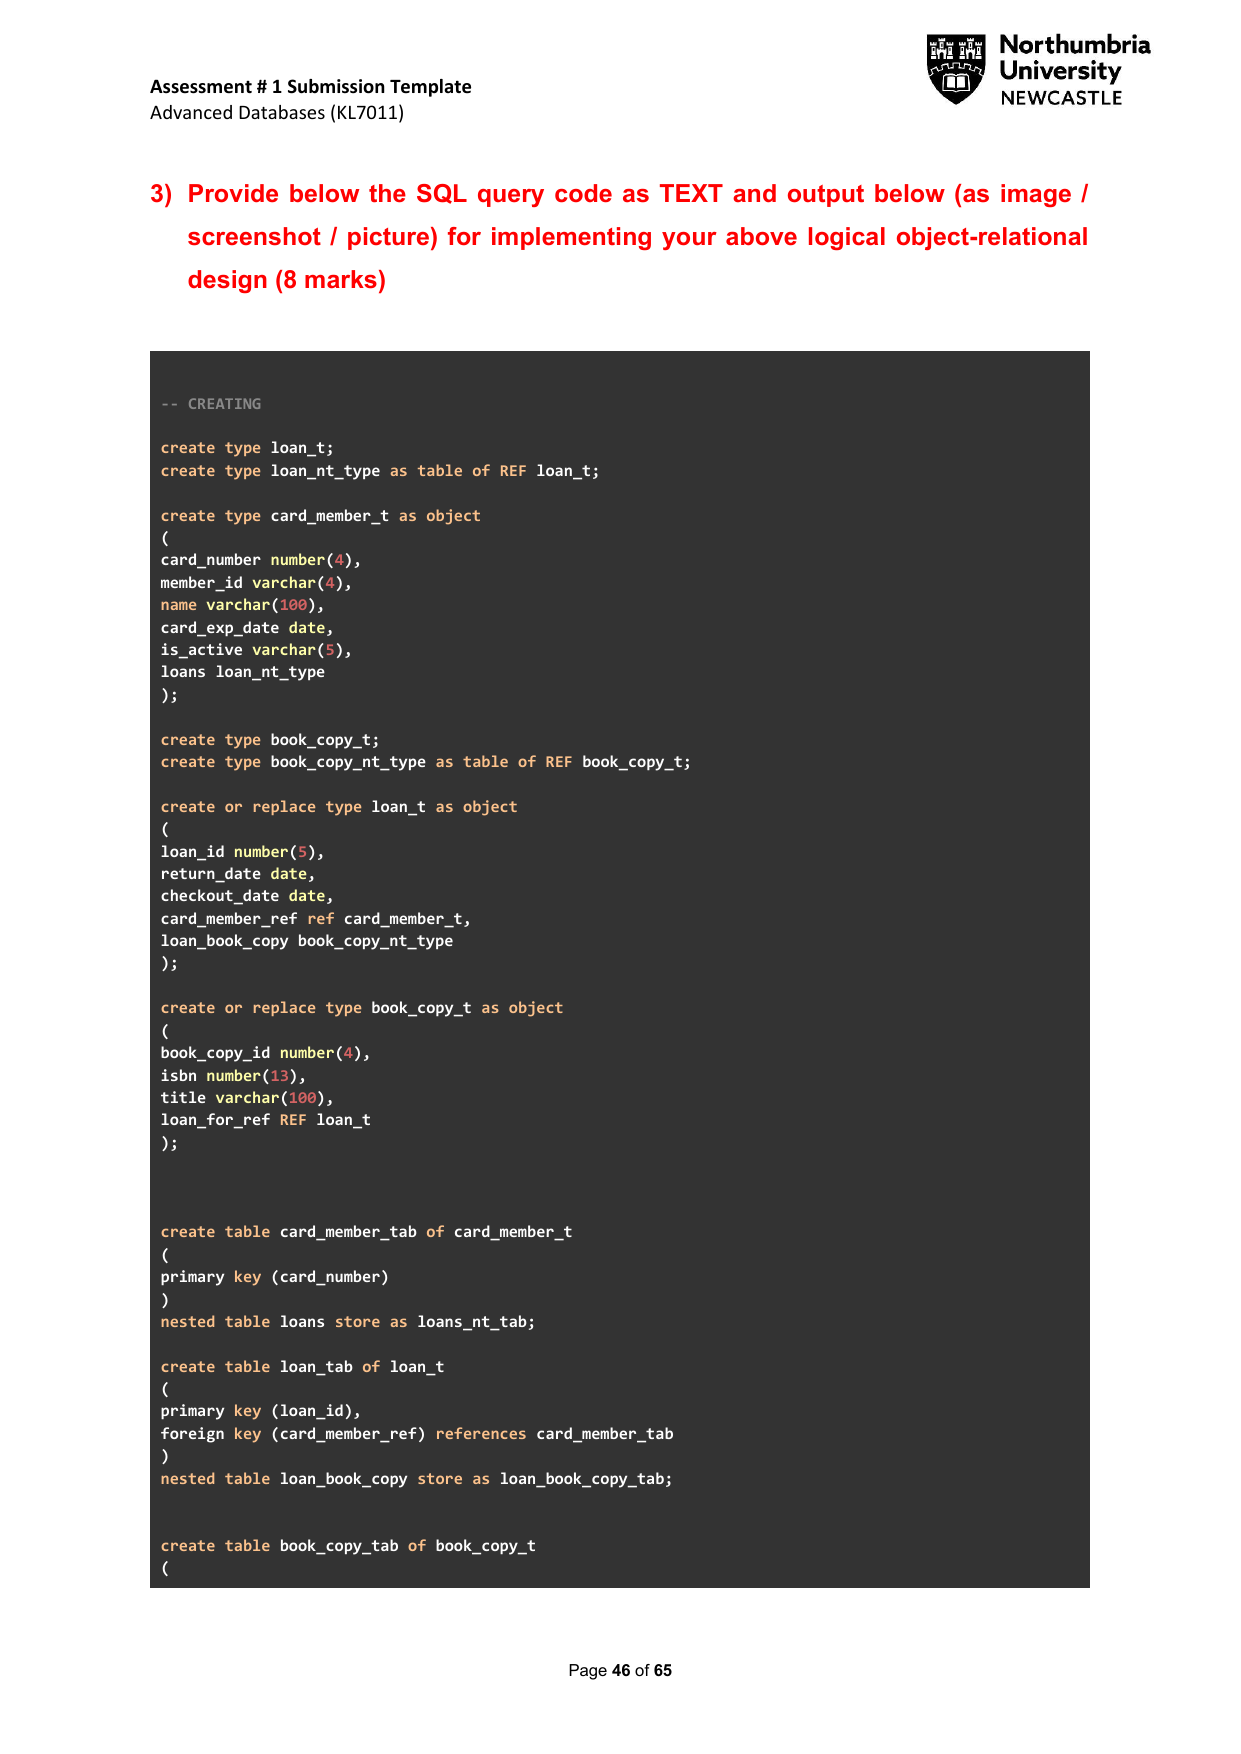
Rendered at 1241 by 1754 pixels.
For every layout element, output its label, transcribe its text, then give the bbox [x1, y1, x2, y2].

list Provide below the SQL query code as TEXT and output below (as image / screenshot / picture) for implementing your above logical object-relational design (8 marks) [150, 179, 1090, 294]
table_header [150, 351, 1090, 1588]
picture [898, 6, 1180, 134]
